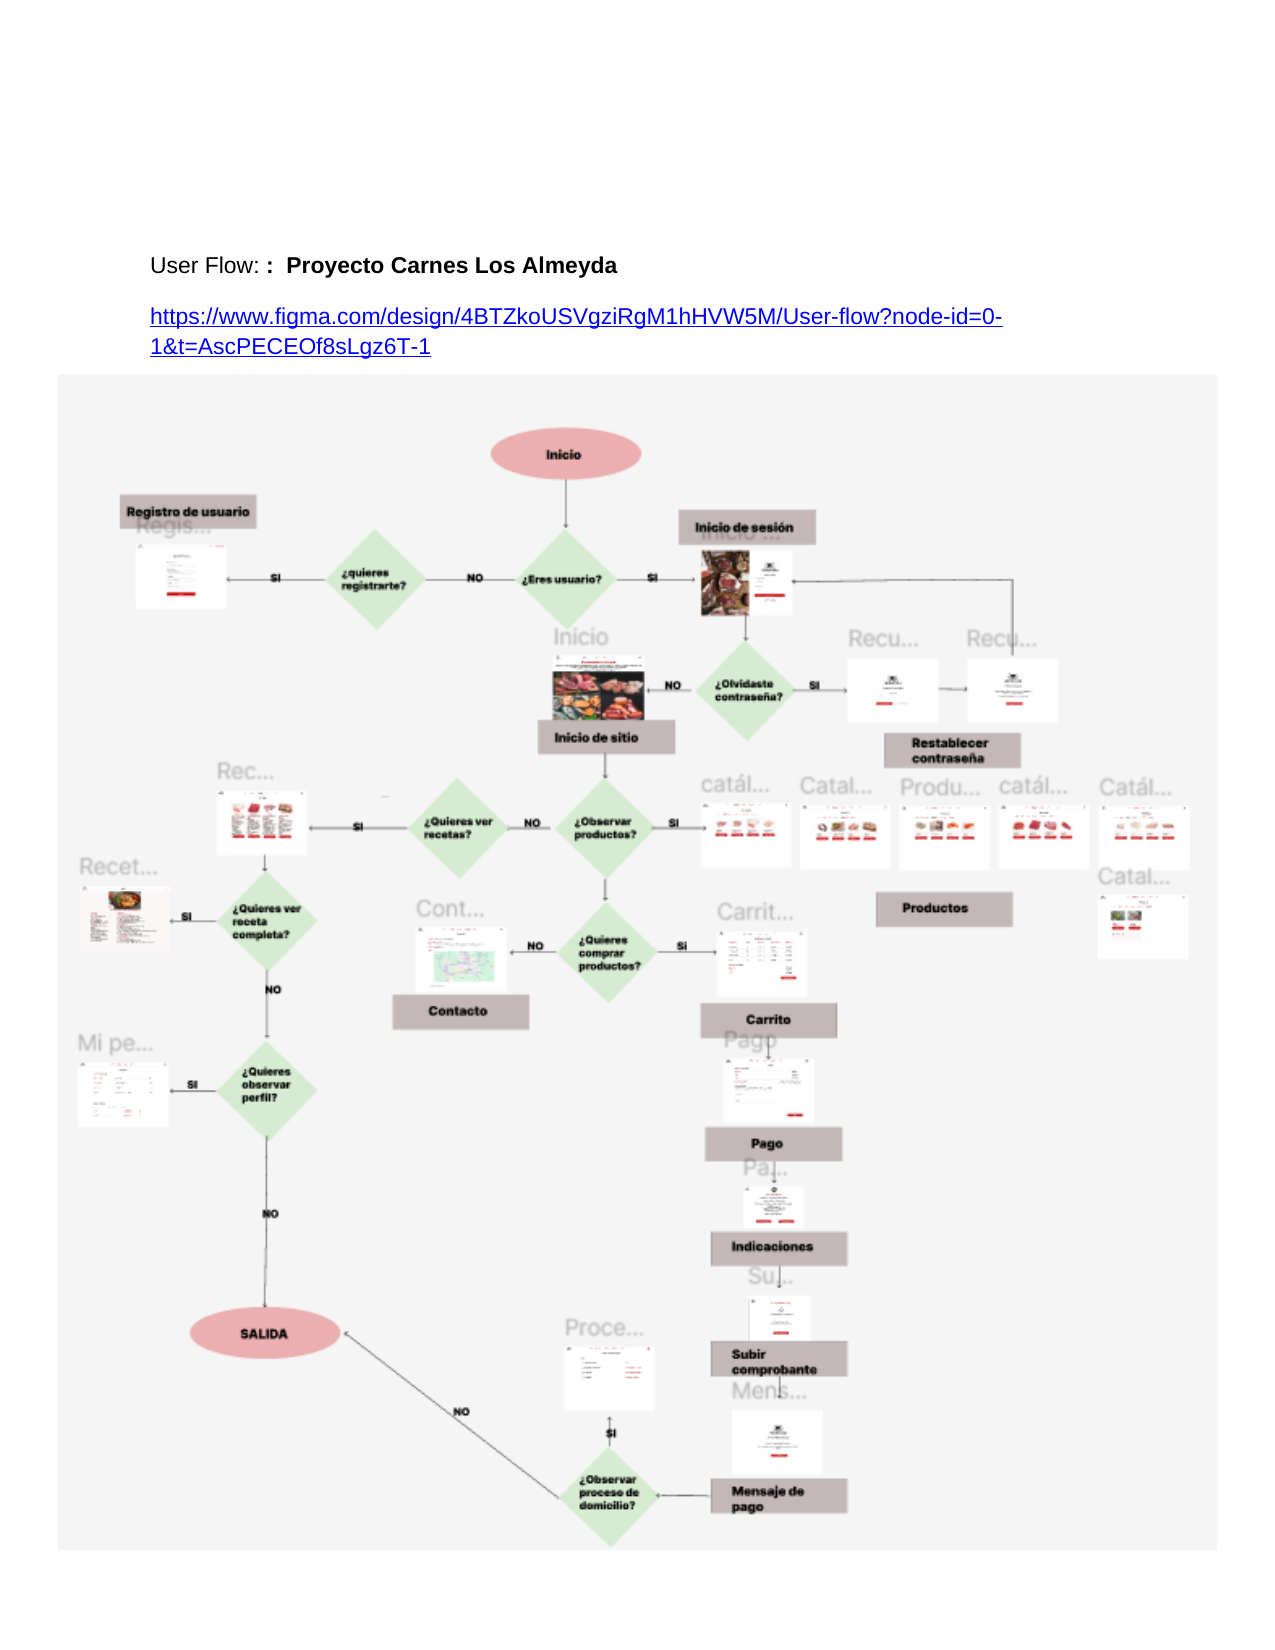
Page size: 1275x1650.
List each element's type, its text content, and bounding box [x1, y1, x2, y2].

text User Flow: : Proyecto Carnes Los Almeyda [150, 252, 1125, 278]
text https://www.figma.com/design/4BTZkoUSVgziRgM1hHVW5M/User-flow?node-id=0-1&t=AscPECEOf8sLgz6T-1 [150, 303, 1125, 360]
picture [57, 374, 1218, 1550]
